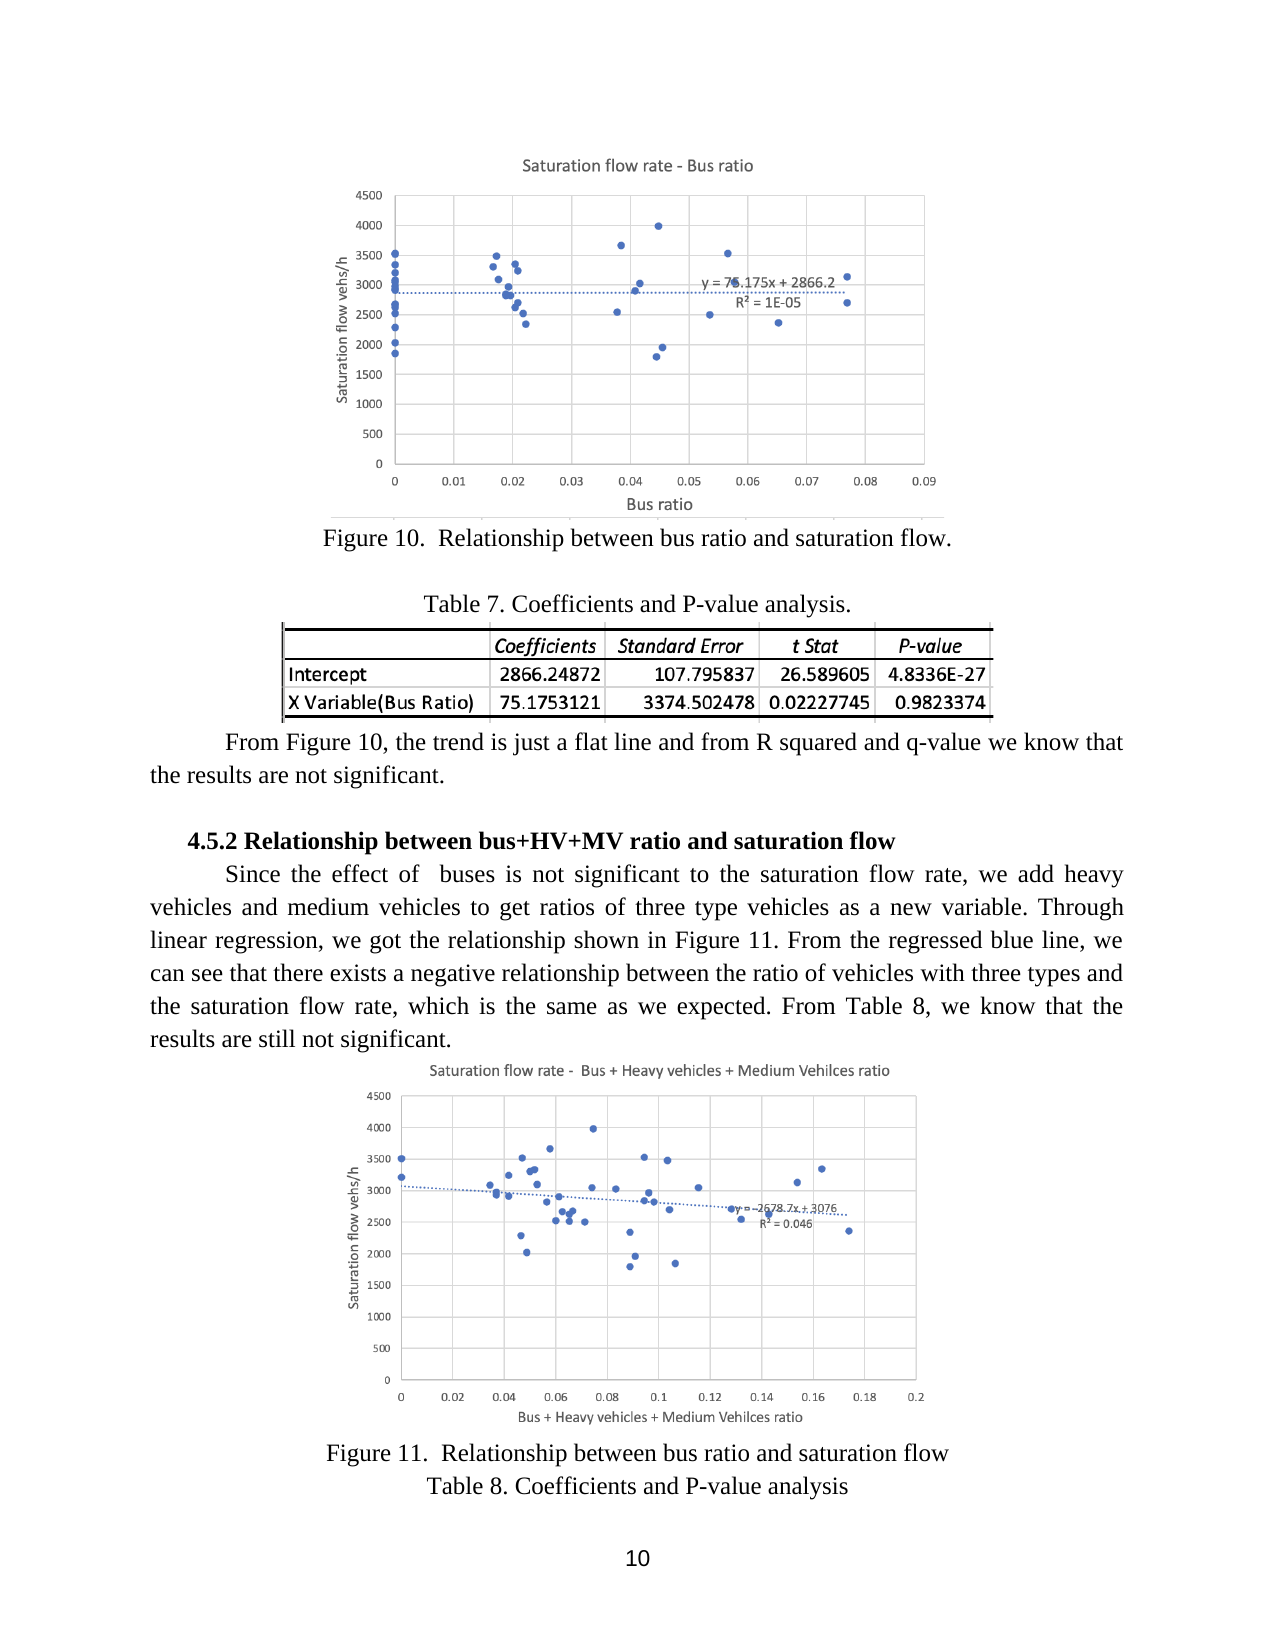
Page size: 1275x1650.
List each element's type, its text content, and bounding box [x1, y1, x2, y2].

text Figure 10. Relationship between bus ratio and saturation flow. [150, 523, 1125, 552]
text From Figure 10, the trend is just a flat line and from R squared and q-value we know that the results are not significant. [150, 727, 1125, 788]
text 4.5.2 Relationship between bus+HV+MV ratio and saturation flow [150, 826, 1125, 854]
text Table 7. Coefficients and P-value analysis. [150, 589, 1125, 618]
text Since the effect of buses is not significant to the saturation flow rate, we add heavy vehicles and medium vehicles to get ratios of three type vehicles as a new variable. Through linear regression, we got the relationship shown in Figure 11. From the regressed blue line, we can see that there exists a negative relationship between the ratio of vehicles with three types and the saturation flow rate, which is the same as we expected. From Table 8, we know that the results are still not significant. [150, 859, 1125, 1053]
picture [330, 150, 945, 520]
picture [336, 1057, 939, 1434]
text Figure 11. Relationship between bus ratio and saturation flow [150, 1438, 1125, 1466]
text Table 8. Coefficients and P-value analysis [150, 1471, 1125, 1499]
picture [281, 622, 994, 723]
